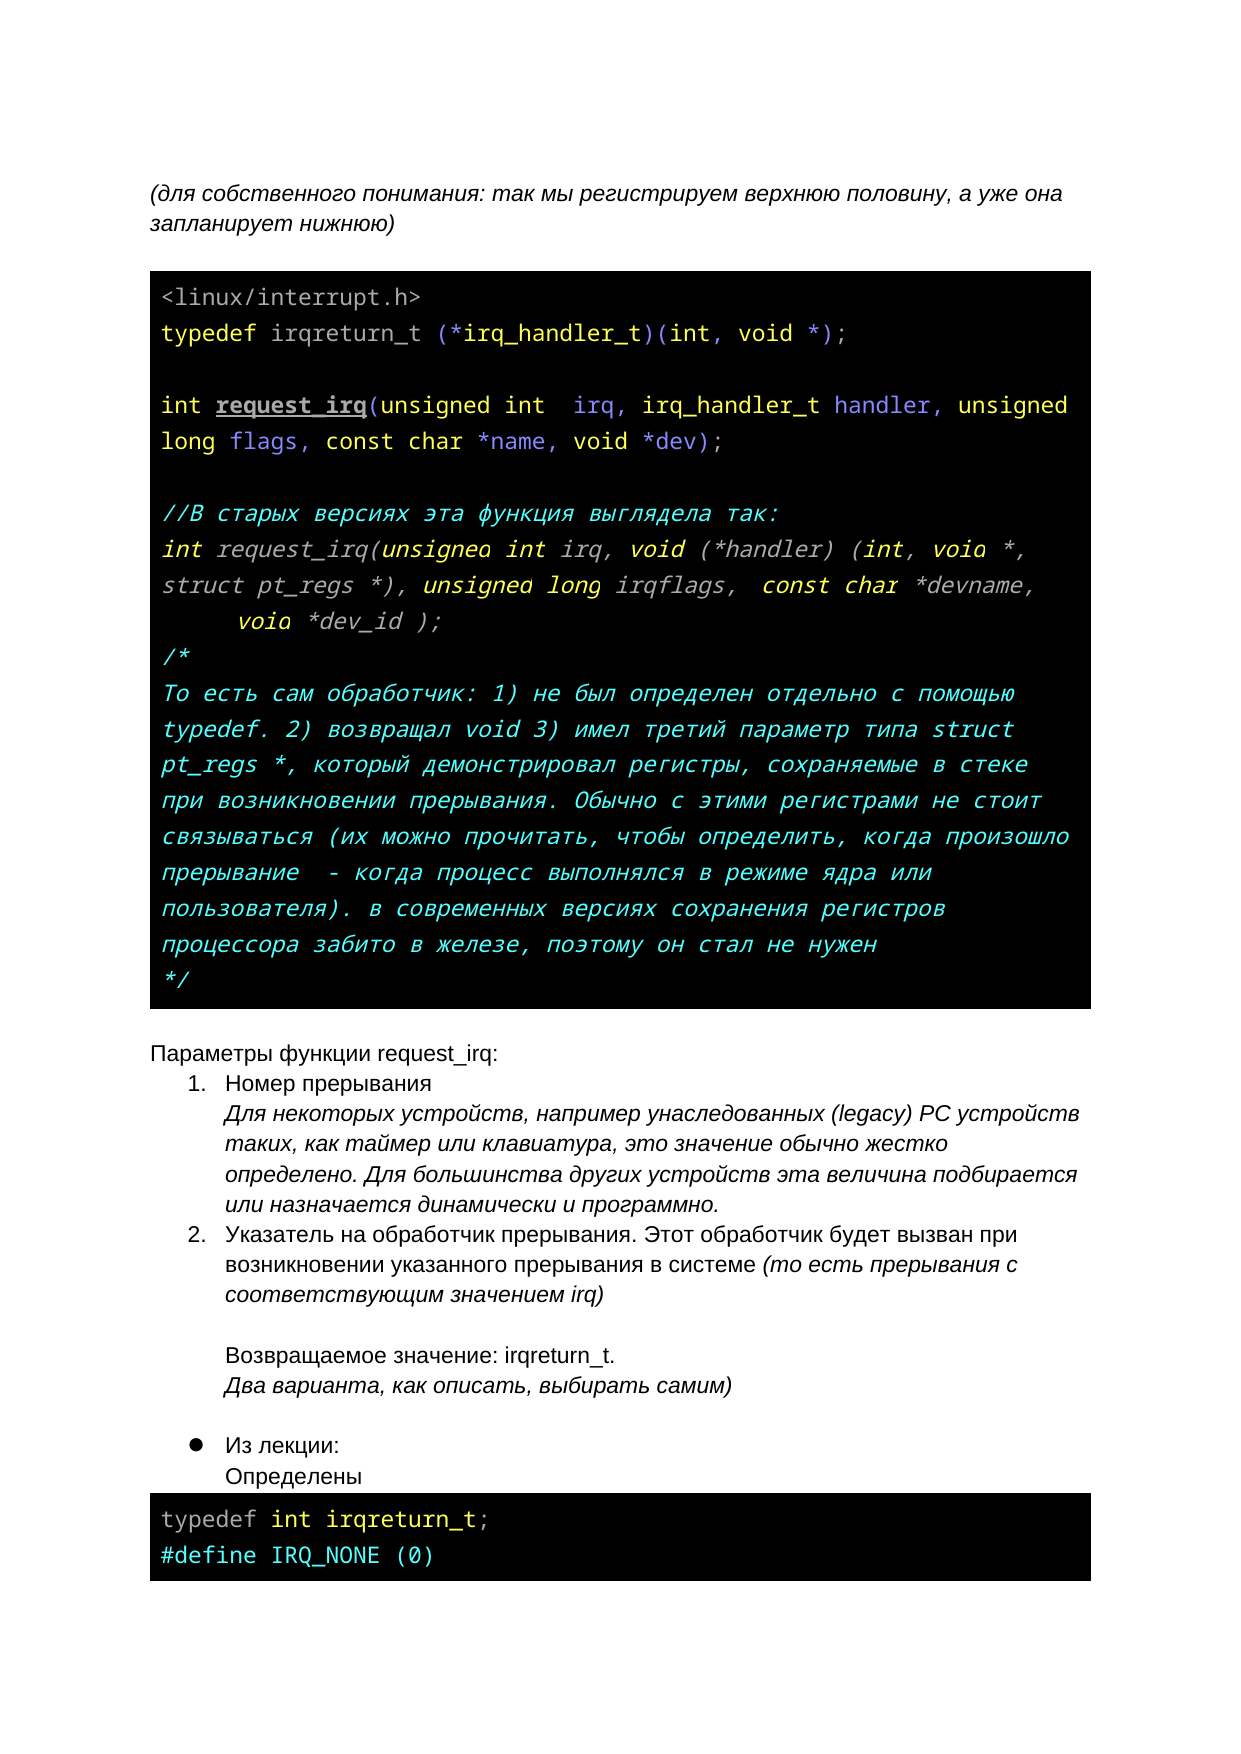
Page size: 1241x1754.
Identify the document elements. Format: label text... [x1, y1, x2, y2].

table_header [150, 1493, 1091, 1581]
list Указатель на обработчик прерывания. Этот обработчик будет вызван при возникновении указанного прерывания в системе (то есть прерывания с соответствующим значением irq) [187, 1221, 1090, 1308]
list Из лекции: [187, 1432, 1090, 1459]
list Номер прерывания [187, 1070, 1090, 1096]
text Для некоторых устройств, например унаследованных (legacy) PC устройств таких, как таймер или клавиатура, это значение обычно жестко определено. Для большинства других устройств эта величина подбирается или назначается динамически и программно. [225, 1100, 1090, 1217]
text Определены [150, 1463, 1090, 1489]
table_header <linux/interrupt.h> typedef irqreturn_t (*irq_handler_t)(int, void *); int request_irq(unsigned int irq, irq_handler_t handler, unsigned long flags, const char *name, void *dev); //В старых версиях эта функция выглядела так: int request_irq(unsigned int irq, void (*handler) (int, void *, struct pt_regs *), unsigned long irqflags, const char *devname, void *dev_id ); /* То есть сам обработчик: 1) не был определен отдельно с помощью typedef. 2) возвращал void 3) имел третий параметр типа struct pt_regs *, который демонстрировал регистры, сохраняемые в стеке при возникновении прерывания. Обычно с этими регистрами не стоит связываться (их можно прочитать, чтобы определить, когда произошло прерывание - когда процесс выполнялся в режиме ядра или пользователя). в современных версиях сохранения регистров процессора забито в железе, поэтому он стал не нужен */ [150, 271, 1091, 1009]
text (для собственного понимания: так мы регистрируем верхнюю половину, а уже она запланирует нижнюю) [150, 180, 1090, 237]
text Два варианта, как описать, выбирать самим) [225, 1372, 1090, 1398]
text Параметры функции request_irq: [150, 1040, 1090, 1066]
text Возвращаемое значение: irqreturn_t. [225, 1342, 1090, 1368]
